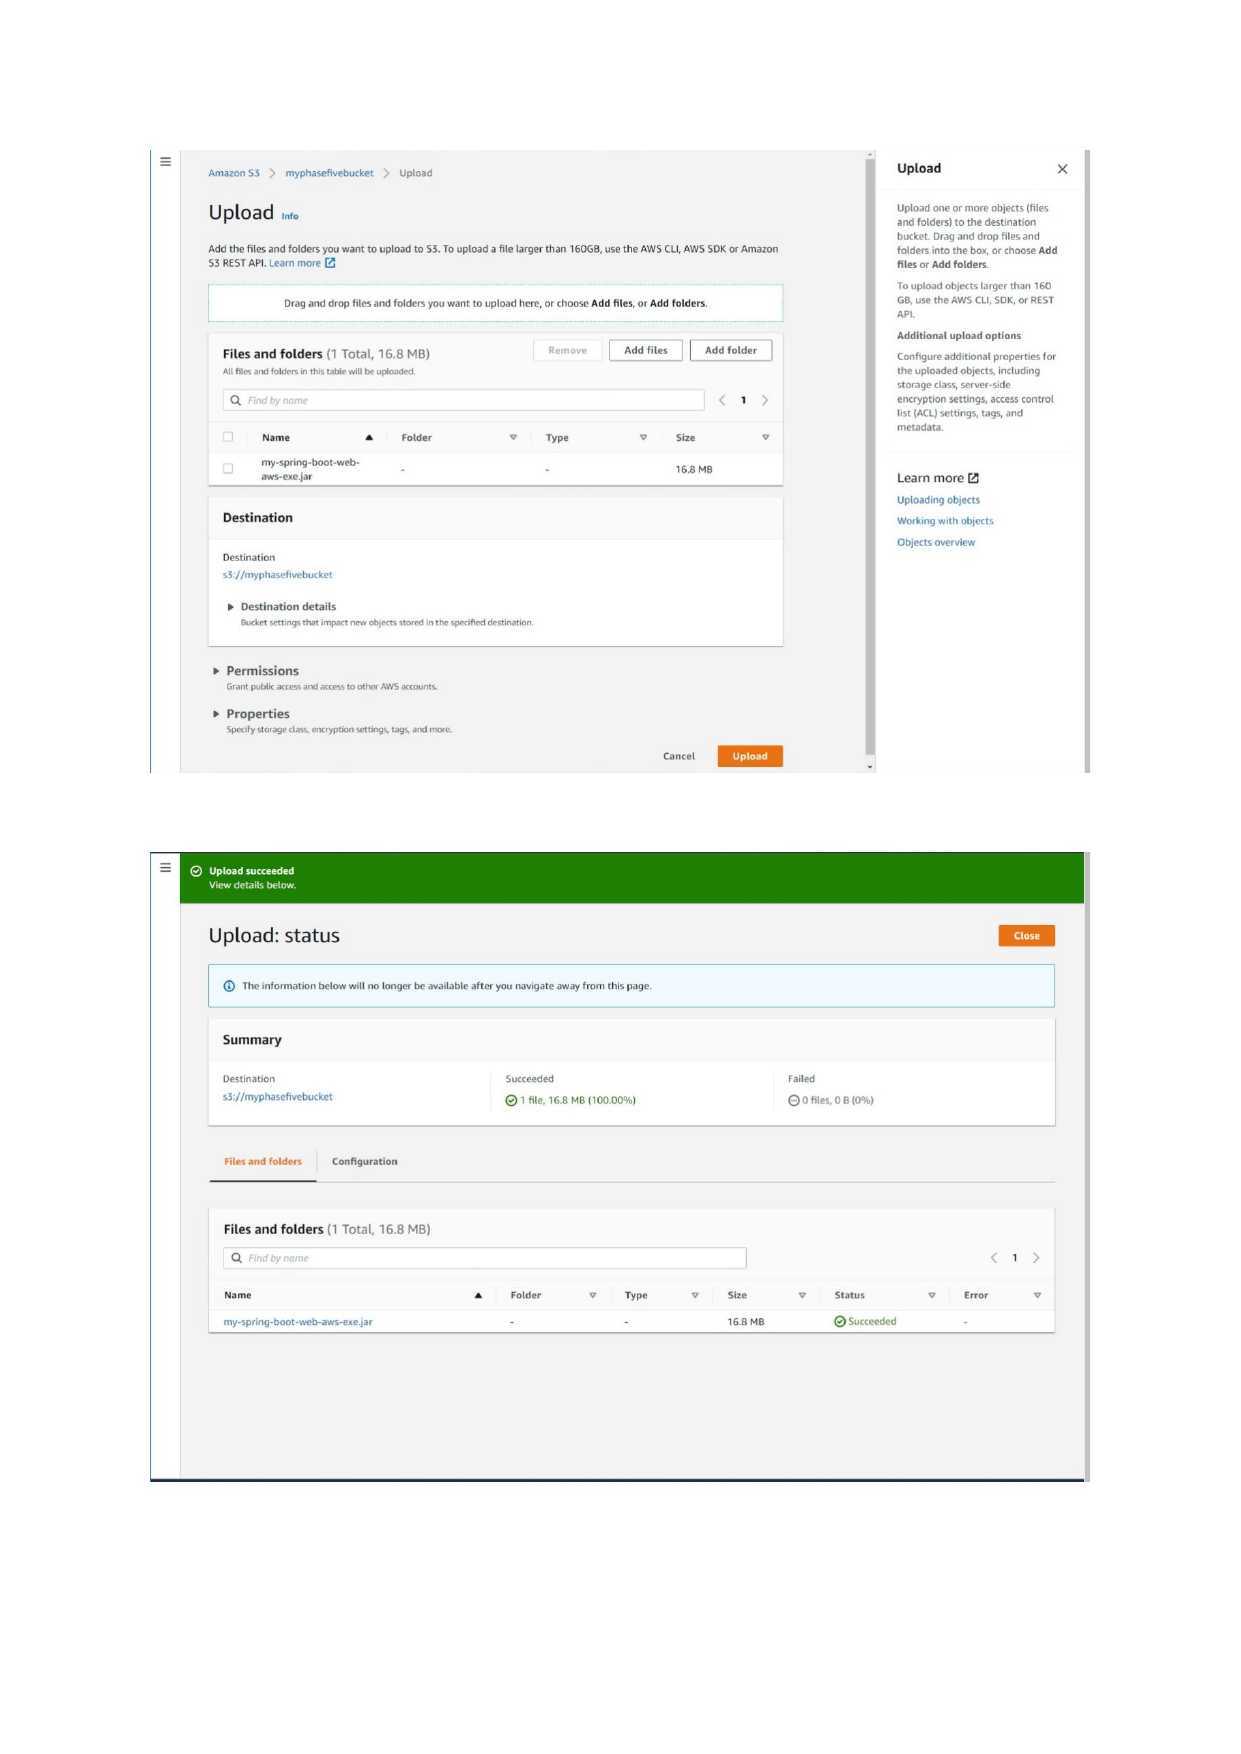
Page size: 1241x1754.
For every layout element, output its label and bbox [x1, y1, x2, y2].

picture [150, 852, 1091, 1482]
picture [150, 150, 1091, 773]
